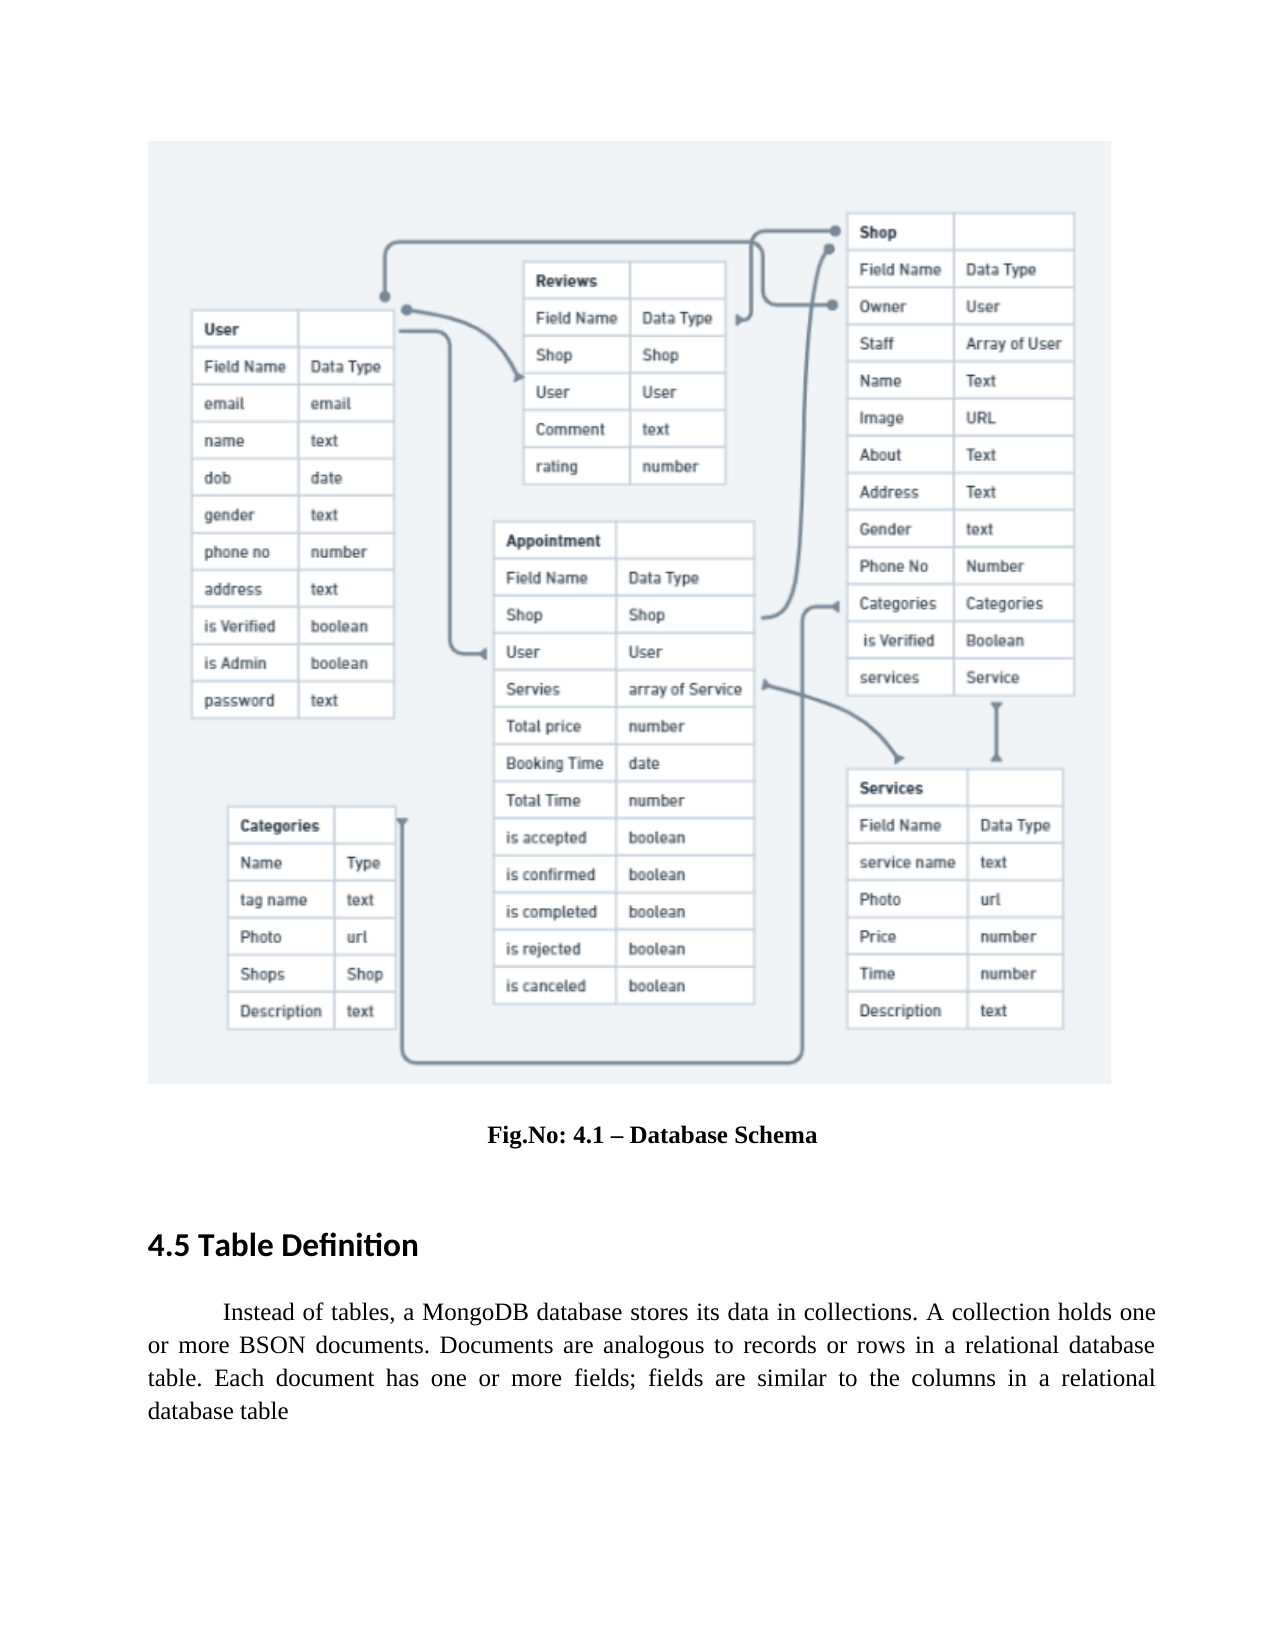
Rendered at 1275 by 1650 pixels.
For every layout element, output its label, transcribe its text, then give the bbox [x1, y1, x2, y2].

text Instead of tables, a MongoDB database stores its data in collections. A collection holds one or more BSON documents. Documents are analogous to records or rows in a relational database table. Each document has one or more fields; fields are similar to the columns in a relational database table [148, 1297, 1157, 1425]
text Fig.No: 4.1 – Database Schema [148, 1121, 1157, 1149]
subtitle 4.5 Table Definition [148, 1224, 1157, 1264]
picture [147, 141, 1112, 1084]
